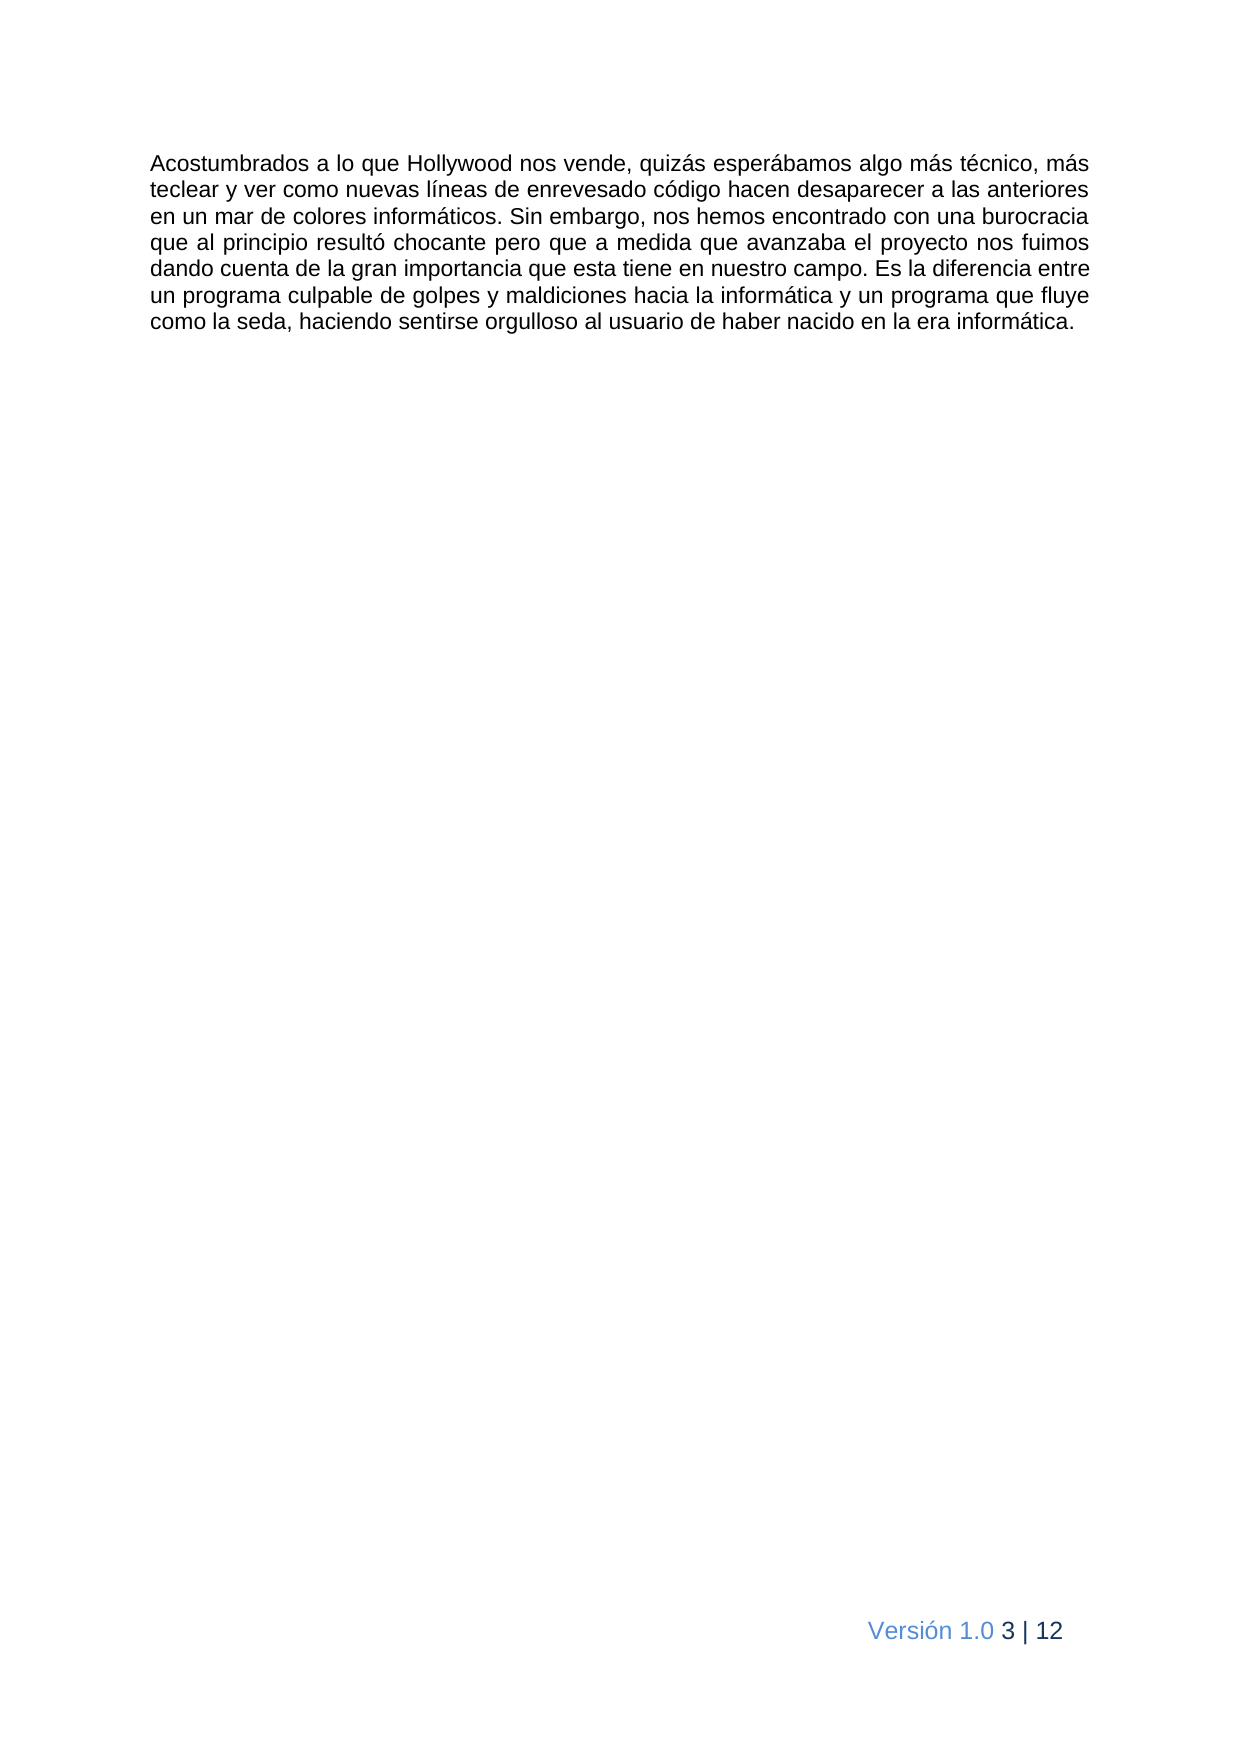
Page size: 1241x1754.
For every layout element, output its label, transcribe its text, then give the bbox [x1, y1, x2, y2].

text Acostumbrados a lo que Hollywood nos vende, quizás esperábamos algo más técnico, más teclear y ver como nuevas líneas de enrevesado código hacen desaparecer a las anteriores en un mar de colores informáticos. Sin embargo, nos hemos encontrado con una burocracia que al principio resultó chocante pero que a medida que avanzaba el proyecto nos fuimos dando cuenta de la gran importancia que esta tiene en nuestro campo. Es la diferencia entre un programa culpable de golpes y maldiciones hacia la informática y un programa que fluye como la seda, haciendo sentirse orgulloso al usuario de haber nacido en la era informática. [150, 150, 1090, 334]
